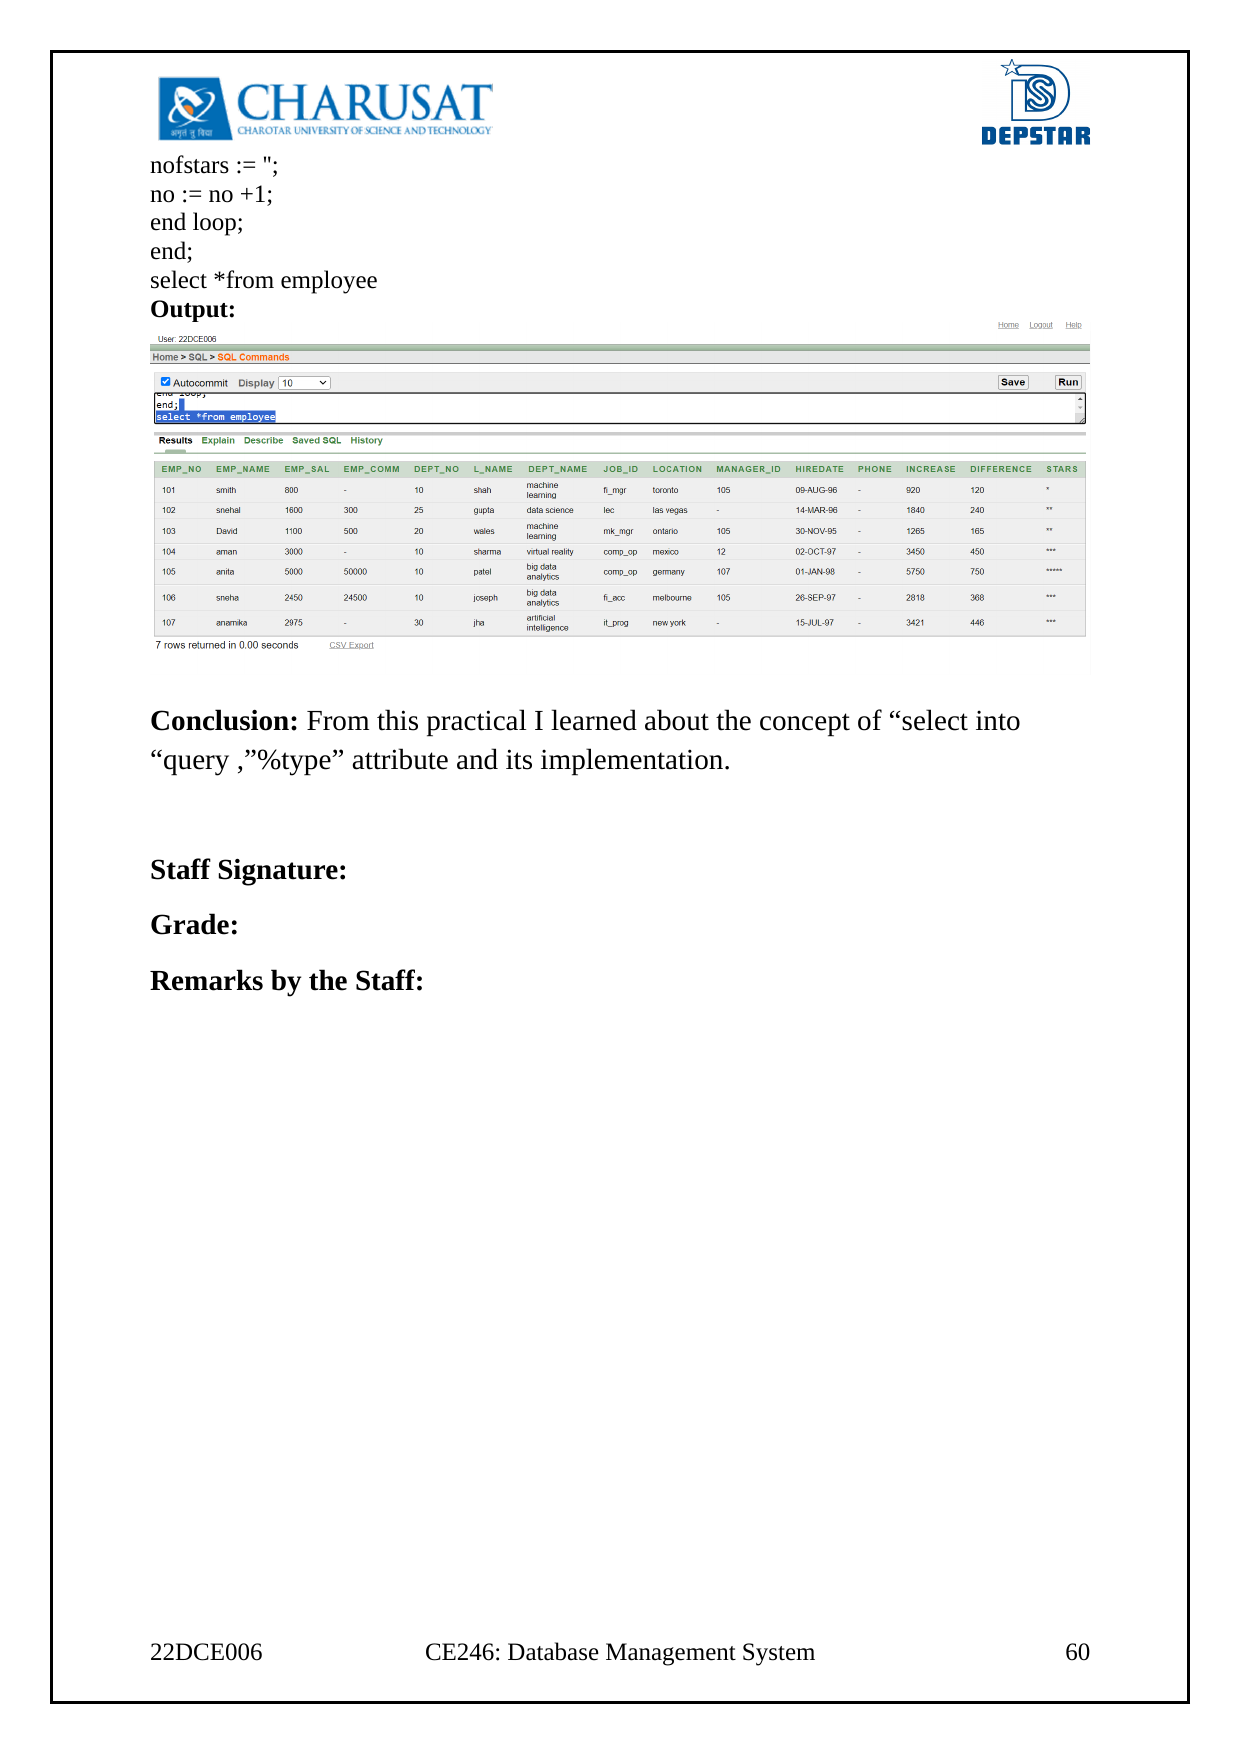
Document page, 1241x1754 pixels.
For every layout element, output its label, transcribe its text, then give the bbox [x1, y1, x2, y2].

picture [150, 322, 1091, 675]
picture [150, 72, 501, 145]
text Remarks by the Staff: [150, 963, 1090, 996]
text select *from employee [150, 265, 1090, 294]
picture [981, 59, 1091, 145]
text no := no +1; [150, 179, 1090, 207]
text Grade: [150, 907, 1090, 941]
text Staff Signature: [150, 852, 1090, 886]
text end loop; [150, 207, 1090, 236]
text Output: [150, 294, 1090, 322]
text end; [150, 236, 1090, 265]
text Conclusion: From this practical I learned about the concept of “select into “query ,”%type” attribute and its implementation. [150, 703, 1090, 775]
text nofstars := ''; [150, 150, 1090, 179]
